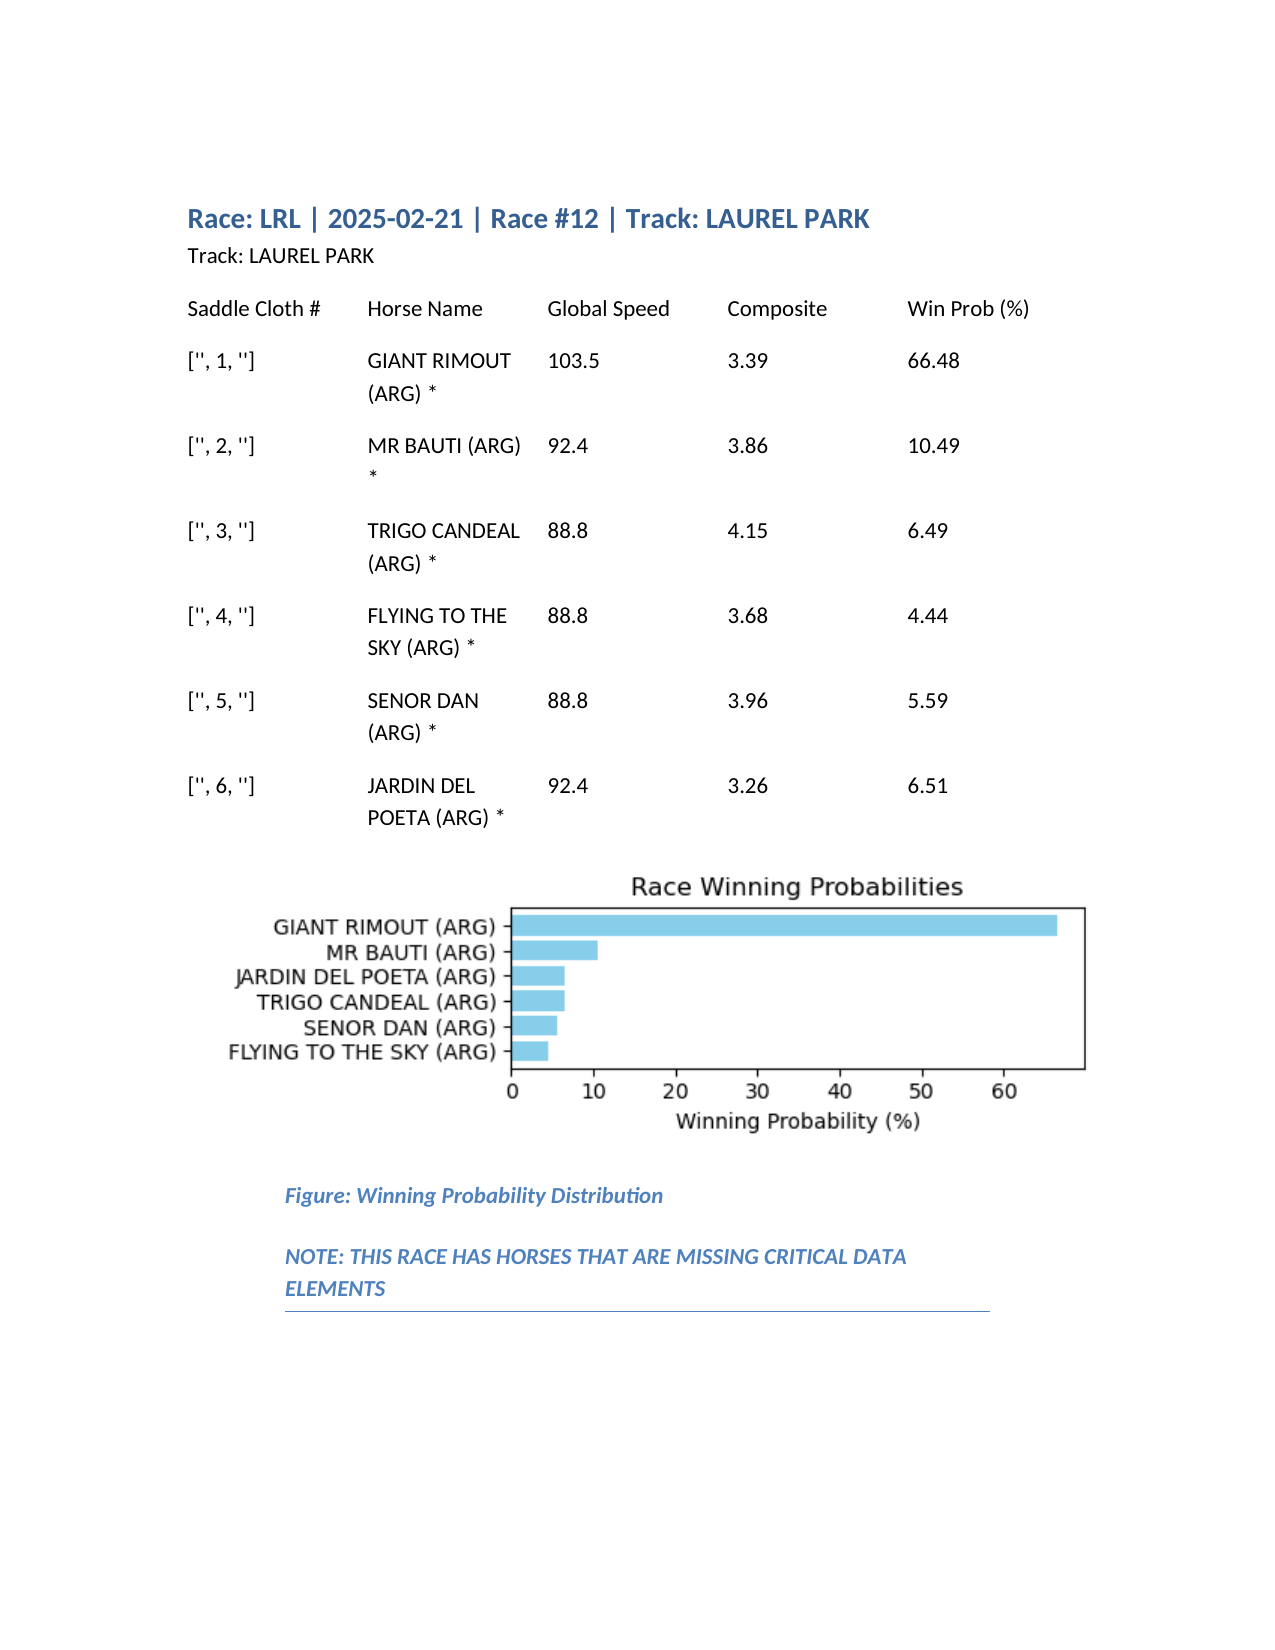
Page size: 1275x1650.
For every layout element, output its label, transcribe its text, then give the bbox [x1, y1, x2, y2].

text Track: LAUREL PARK [187, 241, 1087, 269]
picture [206, 856, 1107, 1156]
text Figure: Winning Probability Distribution [285, 1181, 990, 1209]
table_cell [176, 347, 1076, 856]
subtitle Race: LRL | 2025-02-21 | Race #12 | Track: LAUREL PARK [187, 200, 1087, 236]
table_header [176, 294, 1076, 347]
text NOTE: THIS RACE HAS HORSES THAT ARE MISSING CRITICAL DATA ELEMENTS [285, 1242, 990, 1311]
